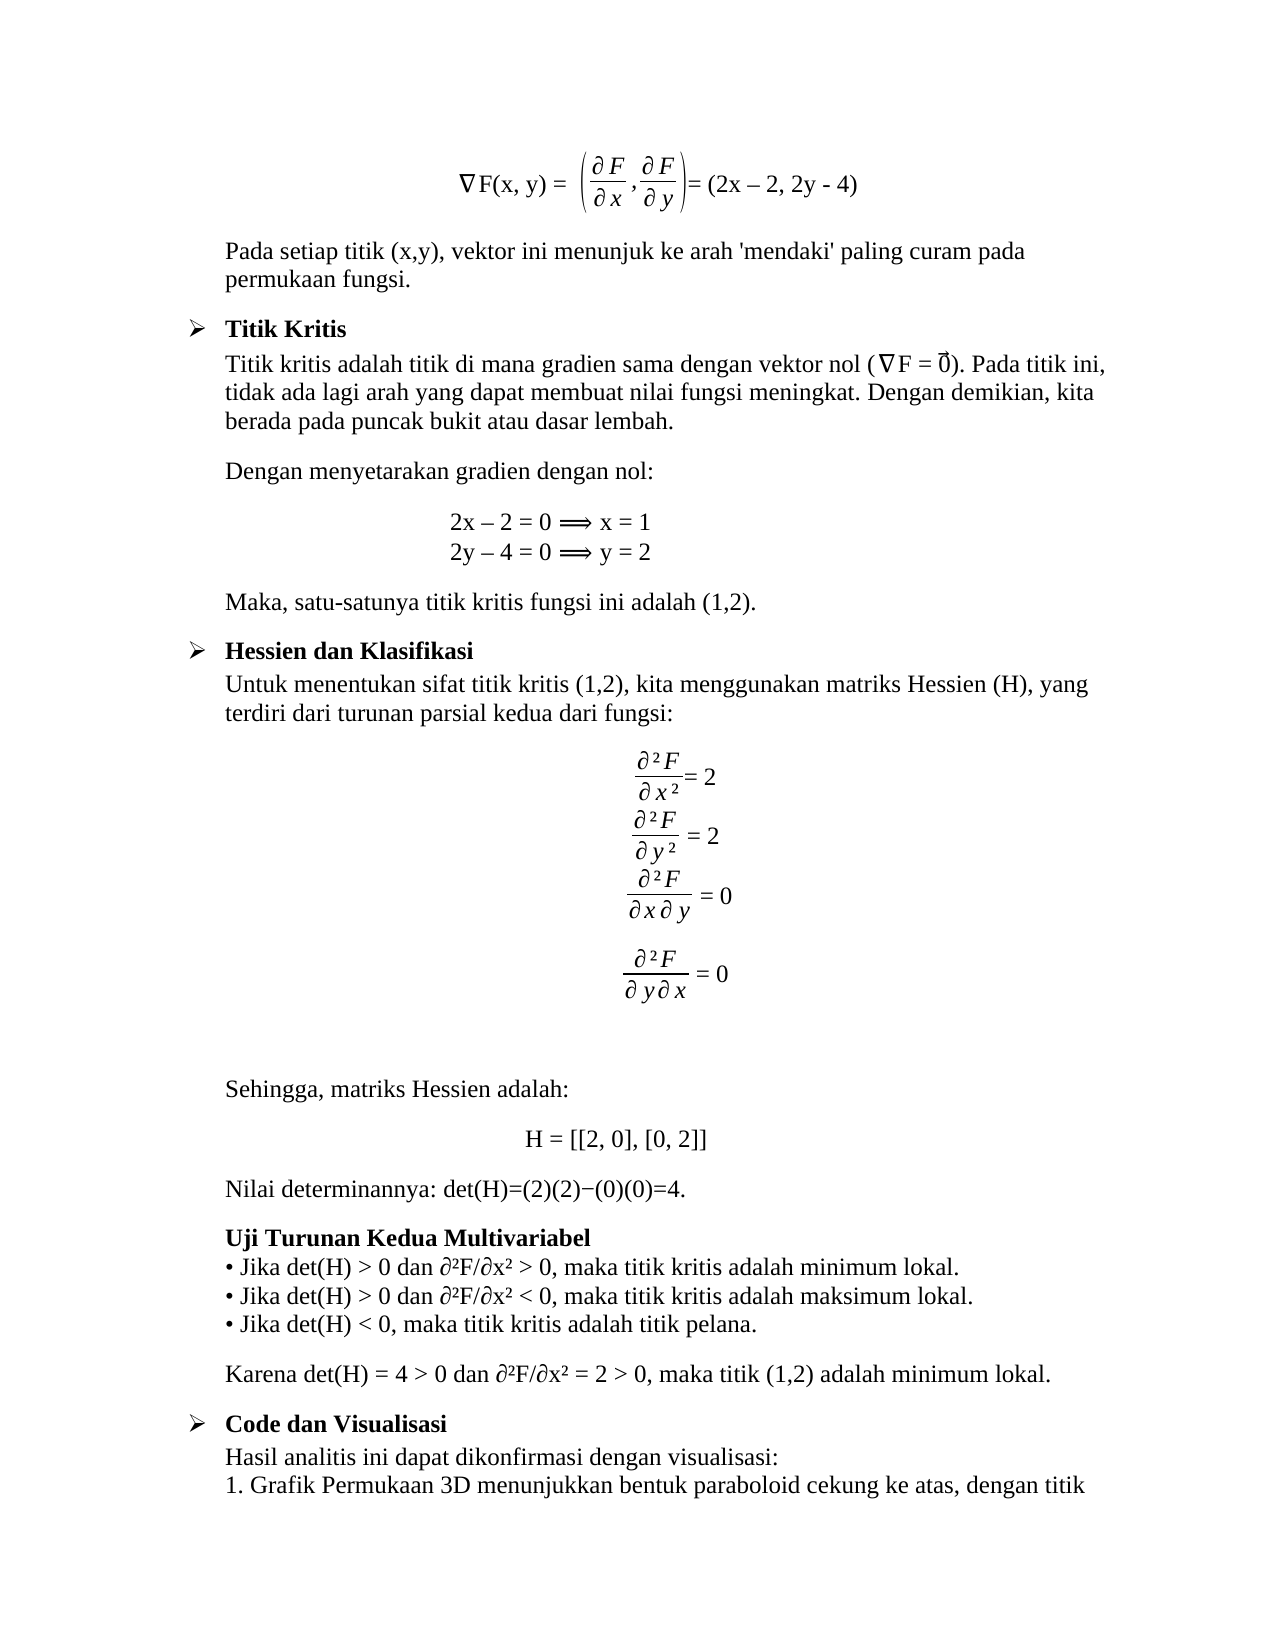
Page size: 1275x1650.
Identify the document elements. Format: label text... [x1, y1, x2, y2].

text Titik kritis adalah titik di mana gradien sama dengan vektor nol (∇F = 0⃗). Pada titik ini, tidak ada lagi arah yang dapat membuat nilai fungsi meningkat. Dengan demikian, kita berada pada puncak bukit atau dasar lembah. [225, 347, 1125, 435]
text Maka, satu-satunya titik kritis fungsi ini adalah (1,2). [225, 587, 1125, 615]
text H = [[2, 0], [0, 2]] [450, 1124, 1125, 1153]
text Dengan menyetarakan gradien dengan nol: [225, 456, 1125, 484]
subtitle Hessien dan Klasifikasi [187, 636, 1125, 665]
subtitle Uji Turunan Kedua Multivariabel [225, 1223, 1125, 1252]
text Pada setiap titik (x,y), vektor ini menunjuk ke arah 'mendaki' paling curam pada permukaan fungsi. [225, 236, 1125, 293]
text • Jika det(H) > 0 dan ∂²F/∂x² > 0, maka titik kritis adalah minimum lokal. • Jika det(H) > 0 dan ∂²F/∂x² < 0, maka titik kritis adalah maksimum lokal. • Jika det(H) < 0, maka titik kritis adalah titik pelana. [225, 1252, 1125, 1338]
text Sehingga, matriks Hessien adalah: [225, 1074, 1125, 1103]
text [225, 1442, 1125, 1499]
subtitle Titik Kritis [187, 314, 1125, 343]
text Nilai determinannya: det(H)=(2)(2)−(0)(0)=4. [225, 1174, 1125, 1202]
text ∇F(x, y) = = (2x – 2, 2y - 4) [375, 150, 1125, 215]
text 2x – 2 = 0 ⟹ x = 1 2y – 4 = 0 ⟹ y = 2 [450, 505, 1125, 566]
text = 2 = 2 = 0 [225, 747, 1125, 924]
subtitle Code dan Visualisasi [187, 1409, 1125, 1437]
text = 0 [225, 945, 1125, 1004]
text Untuk menentukan sifat titik kritis (1,2), kita menggunakan matriks Hessien (H), yang terdiri dari turunan parsial kedua dari fungsi: [225, 669, 1125, 727]
text Karena det(H) = 4 > 0 dan ∂²F/∂x² = 2 > 0, maka titik (1,2) adalah minimum lokal. [225, 1359, 1125, 1388]
